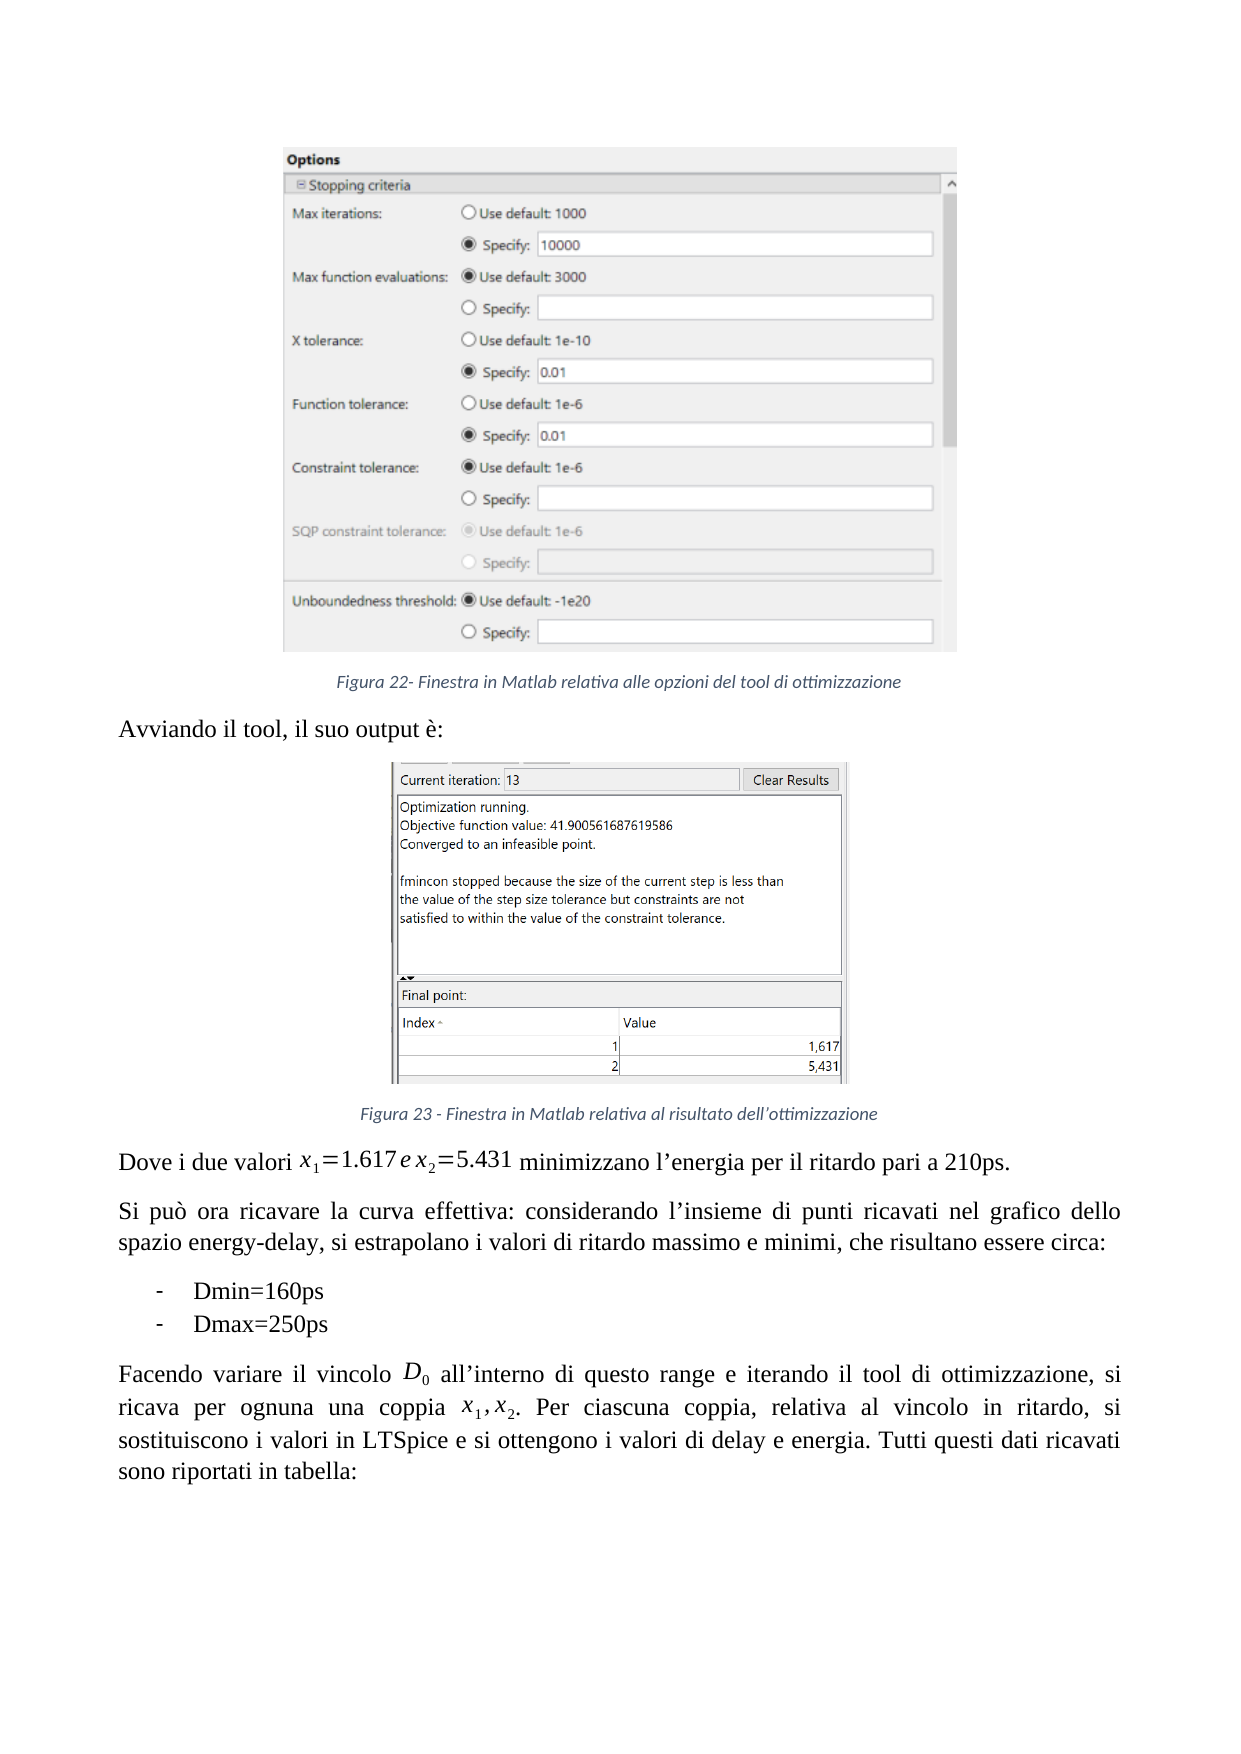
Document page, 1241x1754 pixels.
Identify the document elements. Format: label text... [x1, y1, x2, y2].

picture [391, 762, 850, 1084]
list Dmin=160ps [156, 1275, 1122, 1306]
text Figura 22- Finestra in Matlab relativa alle opzioni del tool di ottimizzazione [118, 671, 1122, 693]
text Figura 23 - Finestra in Matlab relativa al risultato dell’ottimizzazione [118, 1102, 1122, 1125]
text Facendo variare il vincolo all’interno di questo range e iterando il tool di ottimizzazione, si ricava per ognuna una coppia . Per ciascuna coppia, relativa al vincolo in ritardo, si sostituiscono i valori in LTSpice e si ottengono i valori di delay e energia. Tutti questi dati ricavati sono riportati in tabella: [118, 1357, 1122, 1484]
text Avviando il tool, il suo output è: [118, 714, 1122, 743]
text Si può ora ricavare la curva effettiva: considerando l’insieme di punti ricavati nel grafico dello spazio energy-delay, si estrapolano i valori di ritardo massimo e minimi, che risultano essere circa: [118, 1196, 1122, 1256]
text Dove i due valori minimizzano l’energia per il ritardo pari a 210ps. [118, 1146, 1122, 1177]
list Dmax=250ps [156, 1308, 1122, 1338]
